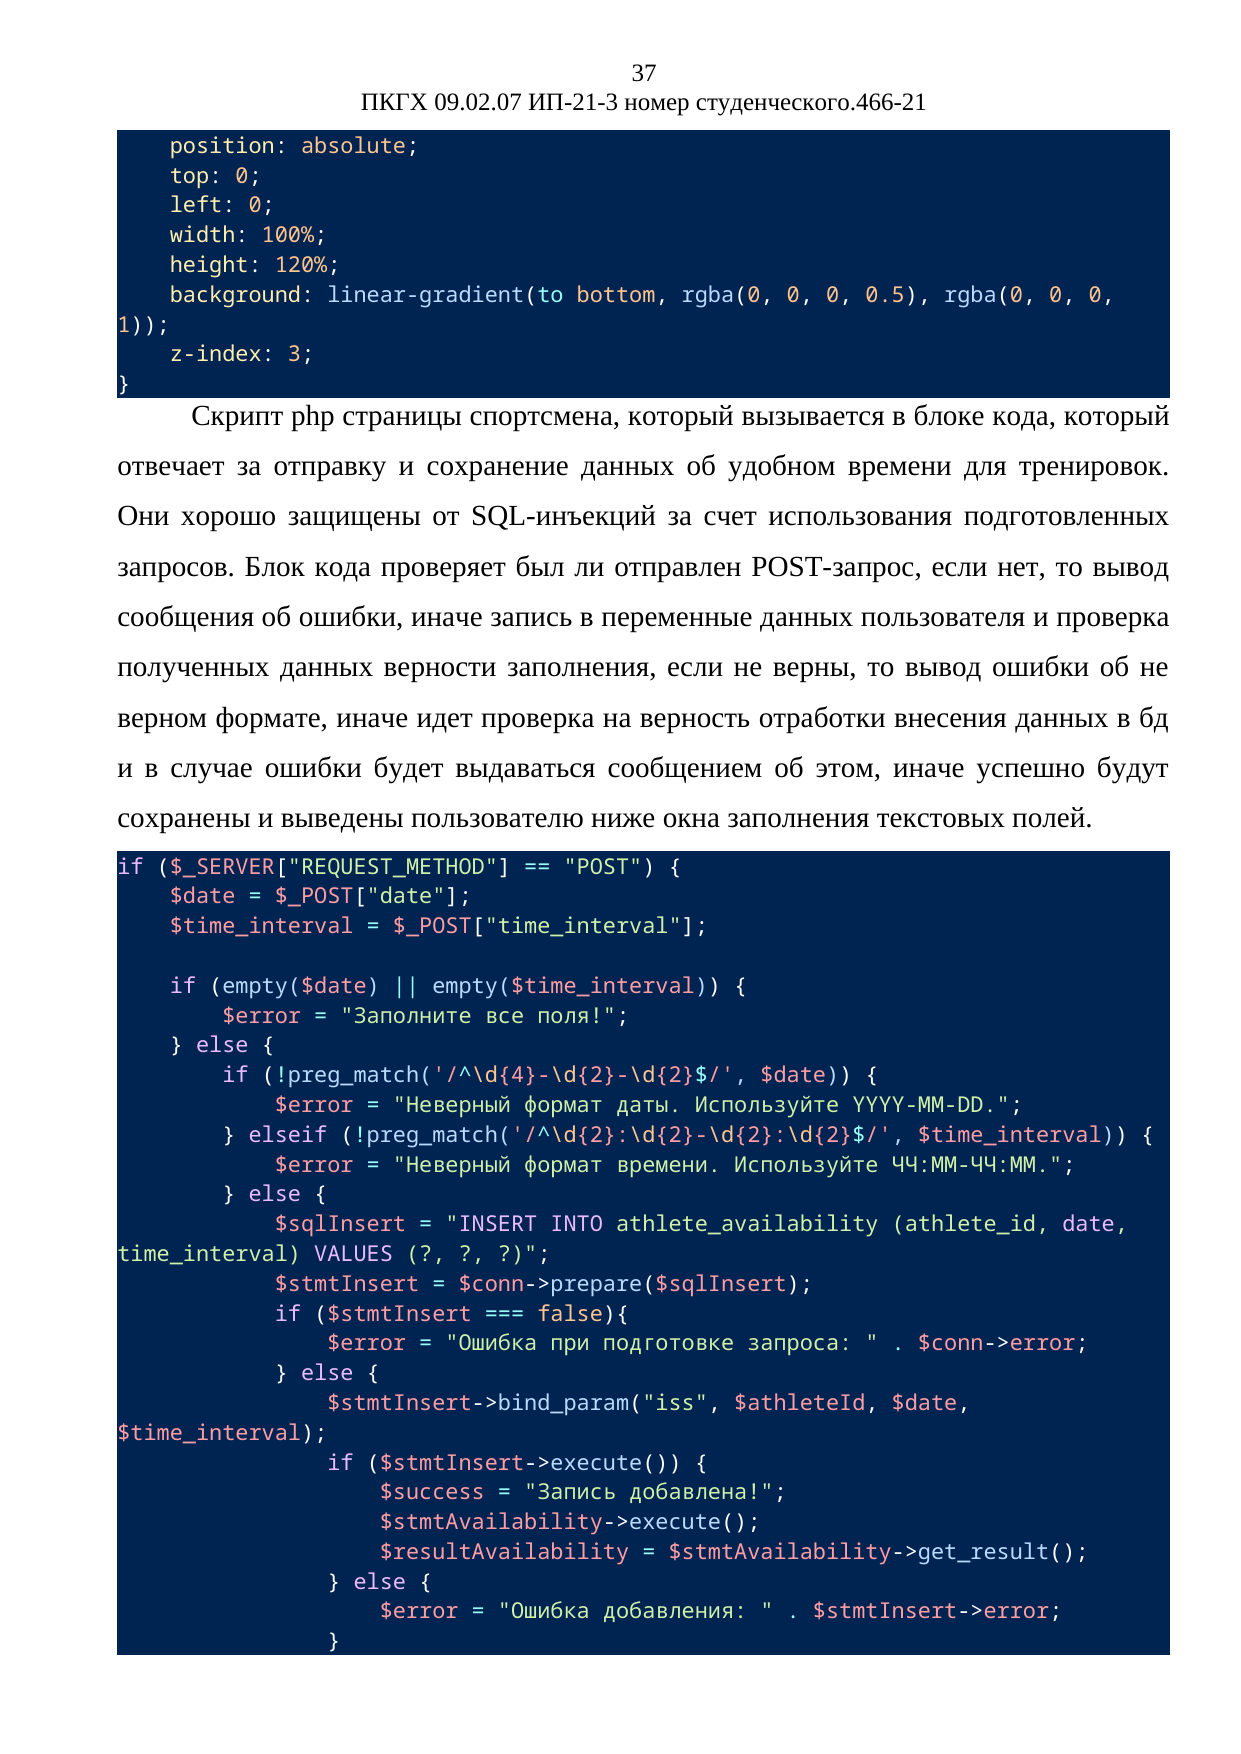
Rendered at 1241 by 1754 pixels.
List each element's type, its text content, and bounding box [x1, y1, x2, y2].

text $date = $_POST["date"]; [117, 881, 1170, 910]
text $stmtInsert->bind_param("iss", $athleteId, $date, $time_interval); [117, 1387, 1170, 1447]
text left: 0; [117, 189, 1170, 219]
text if ($stmtInsert === false){ [117, 1298, 1170, 1327]
text if ($_SERVER["REQUEST_METHOD"] == "POST") { [117, 851, 1170, 881]
text } else { [117, 1178, 1170, 1208]
text } [117, 368, 1170, 398]
text if (empty($date) || empty($time_interval)) { [117, 970, 1170, 1000]
text $time_interval = $_POST["time_interval"]; [117, 910, 1170, 940]
text } [117, 1625, 1170, 1655]
text $error = "Ошибка при подготовке запроса: " . $conn->error; [117, 1327, 1170, 1357]
text $error = "Неверный формат времени. Используйте ЧЧ:MM-ЧЧ:MM."; [117, 1149, 1170, 1178]
text position: absolute; [117, 130, 1170, 159]
text $sqlInsert = "INSERT INTO athlete_availability (athlete_id, date, time_interval) VALUES (?, ?, ?)"; [117, 1208, 1170, 1268]
text $stmtInsert = $conn->prepare($sqlInsert); [117, 1268, 1170, 1298]
text if (!preg_match('/^\d{4}-\d{2}-\d{2}$/', $date)) { [117, 1059, 1170, 1089]
text z-index: 3; [117, 338, 1170, 368]
text $error = "Неверный формат даты. Используйте YYYY-MM-DD."; [117, 1089, 1170, 1119]
text if ($stmtInsert->execute()) { [117, 1447, 1170, 1476]
text $error = "Заполните все поля!"; [117, 1000, 1170, 1029]
text } else { [117, 1357, 1170, 1387]
text top: 0; [117, 159, 1170, 189]
text Скрипт php страницы спортсмена, который вызывается в блоке кода, который отвечает за отправку и сохранение данных об удобном времени для тренировок. Они хорошо защищены от SQL-инъекций за счет использования подготовленных запросов. Блок кода проверяет был ли отправлен POST-запрос, если нет, то вывод сообщения об ошибки, иначе запись в переменные данных пользователя и проверка полученных данных верности заполнения, если не верны, то вывод ошибки об не верном формате, иначе идет проверка на верность отработки внесения данных в бд и в случае ошибки будет выдаваться сообщением об этом, иначе успешно будут сохранены и выведены пользователю ниже окна заполнения текстовых полей. [117, 398, 1170, 834]
text $success = "Запись добавлена!"; [117, 1476, 1170, 1506]
text $resultAvailability = $stmtAvailability->get_result(); [117, 1536, 1170, 1566]
text } else { [117, 1566, 1170, 1596]
text height: 120%; [117, 249, 1170, 279]
text background: linear-gradient(to bottom, rgba(0, 0, 0, 0.5), rgba(0, 0, 0, 1)); [117, 279, 1170, 338]
text $stmtAvailability->execute(); [117, 1506, 1170, 1536]
text width: 100%; [117, 219, 1170, 249]
text } else { [117, 1029, 1170, 1059]
text } elseif (!preg_match('/^\d{2}:\d{2}-\d{2}:\d{2}$/', $time_interval)) { [117, 1119, 1170, 1149]
text $error = "Ошибка добавления: " . $stmtInsert->error; [117, 1596, 1170, 1625]
